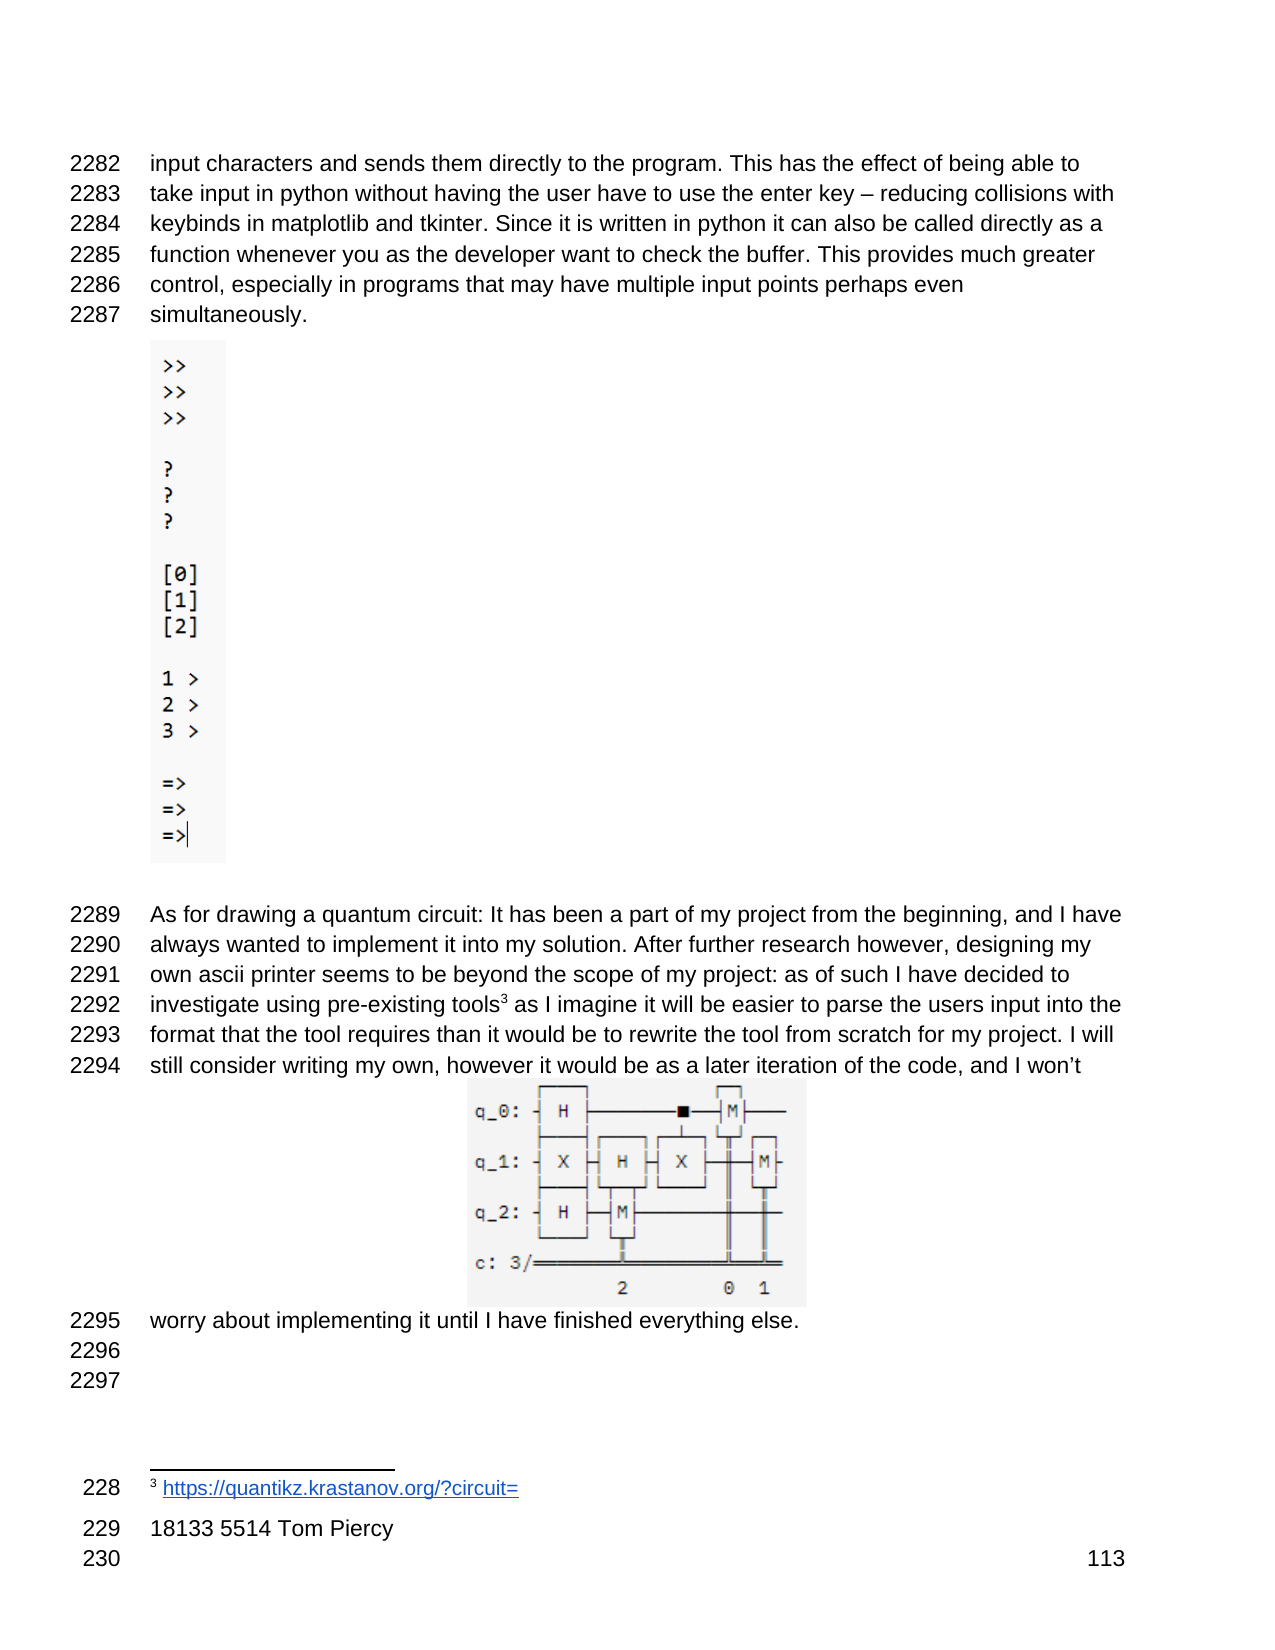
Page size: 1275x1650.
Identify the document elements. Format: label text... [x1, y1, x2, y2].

picture [467, 1078, 807, 1307]
picture [150, 340, 227, 863]
text As for drawing a quantum circuit: It has been a part of my project from the beginning, and I have always wanted to implement it into my solution. After further research however, designing my own ascii printer seems to be beyond the scope of my project: as of such I have decided to investigate using pre-existing tools as I imagine it will be easier to parse the users input into the format that the tool requires than it would be to rewrite the tool from scratch for my project. I will still consider writing my own, however it would be as a later iteration of the code, and I won’t worry about implementing it until I have finished everything else. [150, 901, 1125, 1333]
